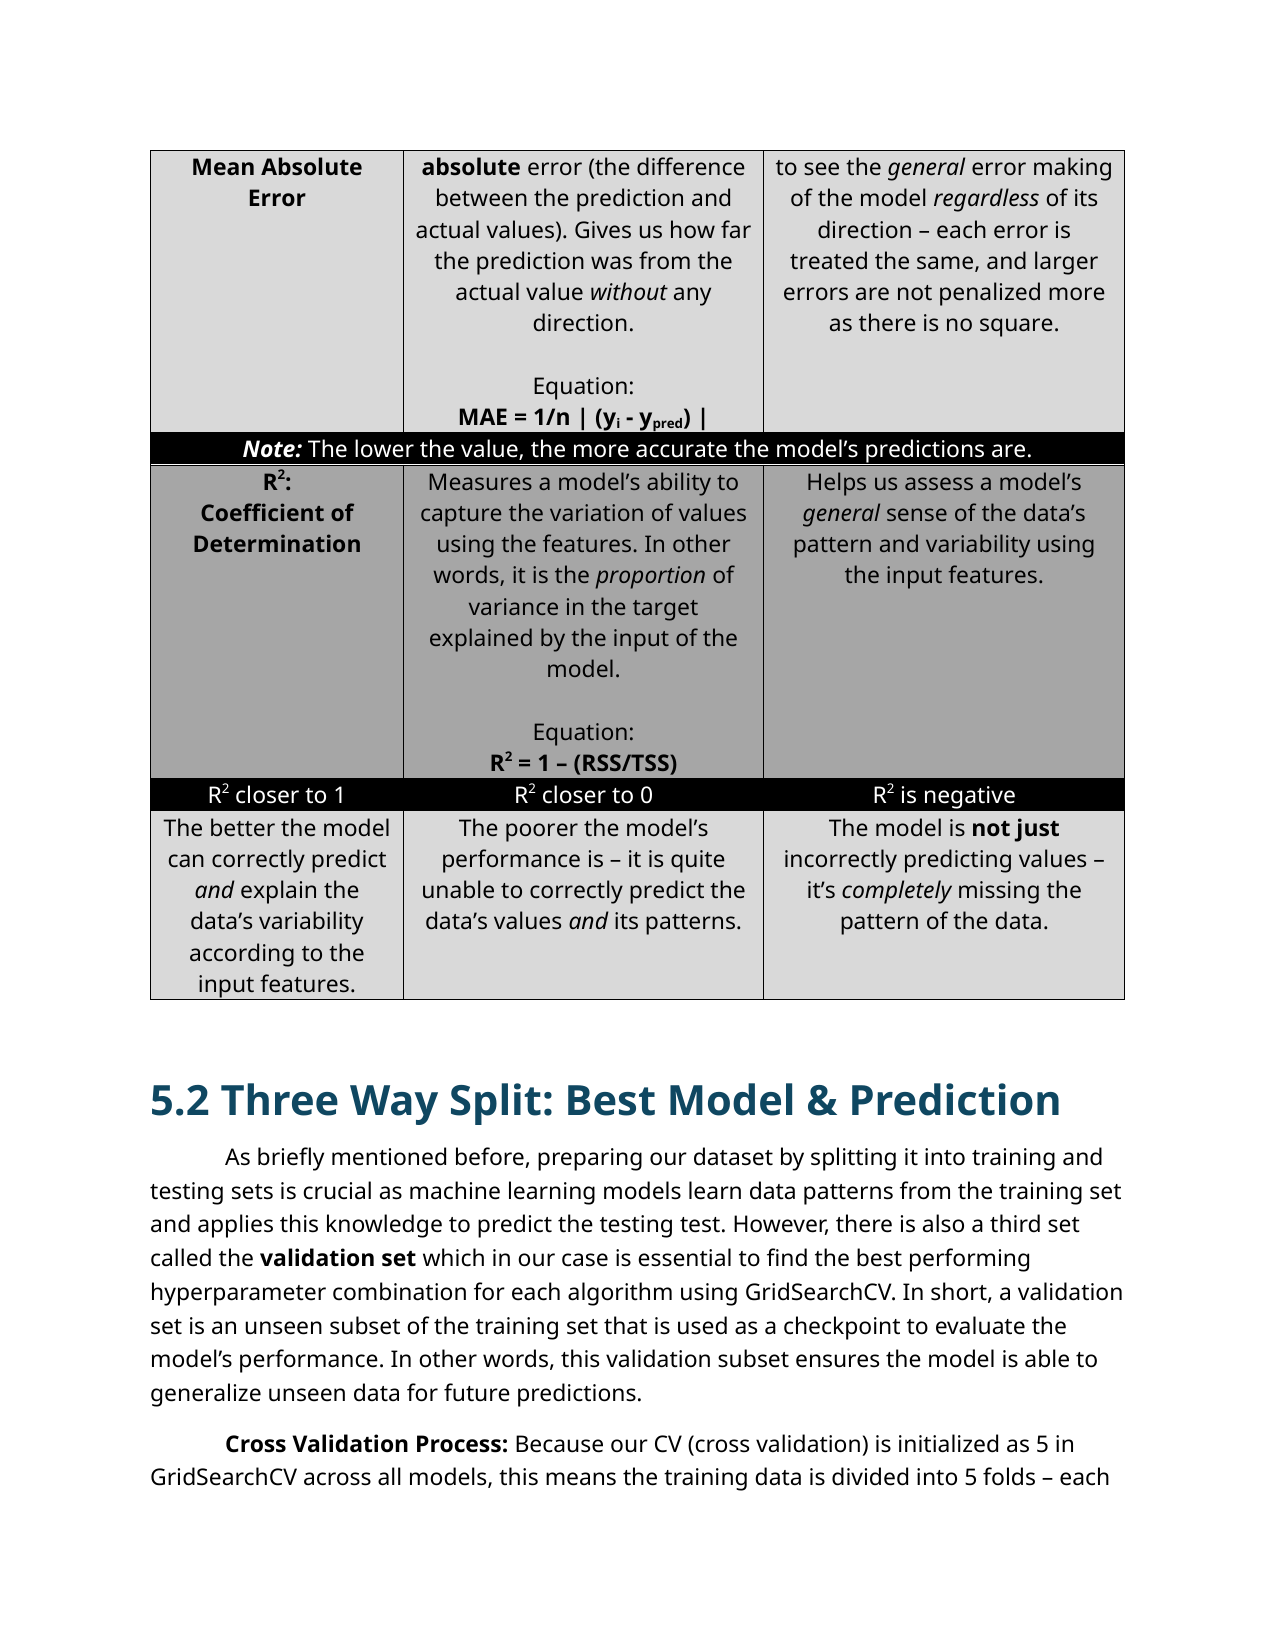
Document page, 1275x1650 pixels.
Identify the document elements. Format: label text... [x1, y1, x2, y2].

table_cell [404, 151, 763, 432]
subtitle 5.2 Three Way Split: Best Model & Prediction [150, 1071, 1125, 1128]
table_cell R2 is negative [764, 779, 1124, 810]
table_cell R2 closer to 1 [151, 779, 403, 810]
table_cell The better the model can correctly predict and explain the data’s variability according to the input features. [151, 811, 403, 999]
text As briefly mentioned before, preparing our dataset by splitting it into training and testing sets is crucial as machine learning models learn data patterns from the training set and applies this knowledge to predict the testing test. However, there is also a third set called the validation set which in our case is essential to find the best performing hyperparameter combination for each algorithm using GridSearchCV. In short, a validation set is an unseen subset of the training set that is used as a checkpoint to evaluate the model’s performance. In other words, this validation subset ensures the model is able to generalize unseen data for future predictions. [150, 1141, 1125, 1408]
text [150, 1427, 1125, 1492]
table_cell The model is not just incorrectly predicting values – it’s completely missing the pattern of the data. [764, 811, 1124, 999]
table_cell Note: The lower the value, the more accurate the model’s predictions are. [151, 433, 1124, 464]
table_cell The poorer the model’s performance is – it is quite unable to correctly predict the data’s values and its patterns. [404, 811, 763, 999]
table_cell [151, 151, 403, 432]
table_cell Helps us assess a model’s general sense of the data’s pattern and variability using the input features. [764, 466, 1124, 778]
table_cell R2 closer to 0 [404, 779, 763, 810]
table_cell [764, 151, 1124, 432]
table_cell R2: Coefficient of Determination [151, 466, 403, 778]
table_cell Measures a model’s ability to capture the variation of values using the features. In other words, it is the proportion of variance in the target explained by the input of the model. Equation: R2 = 1 – (RSS/TSS) [404, 466, 763, 778]
